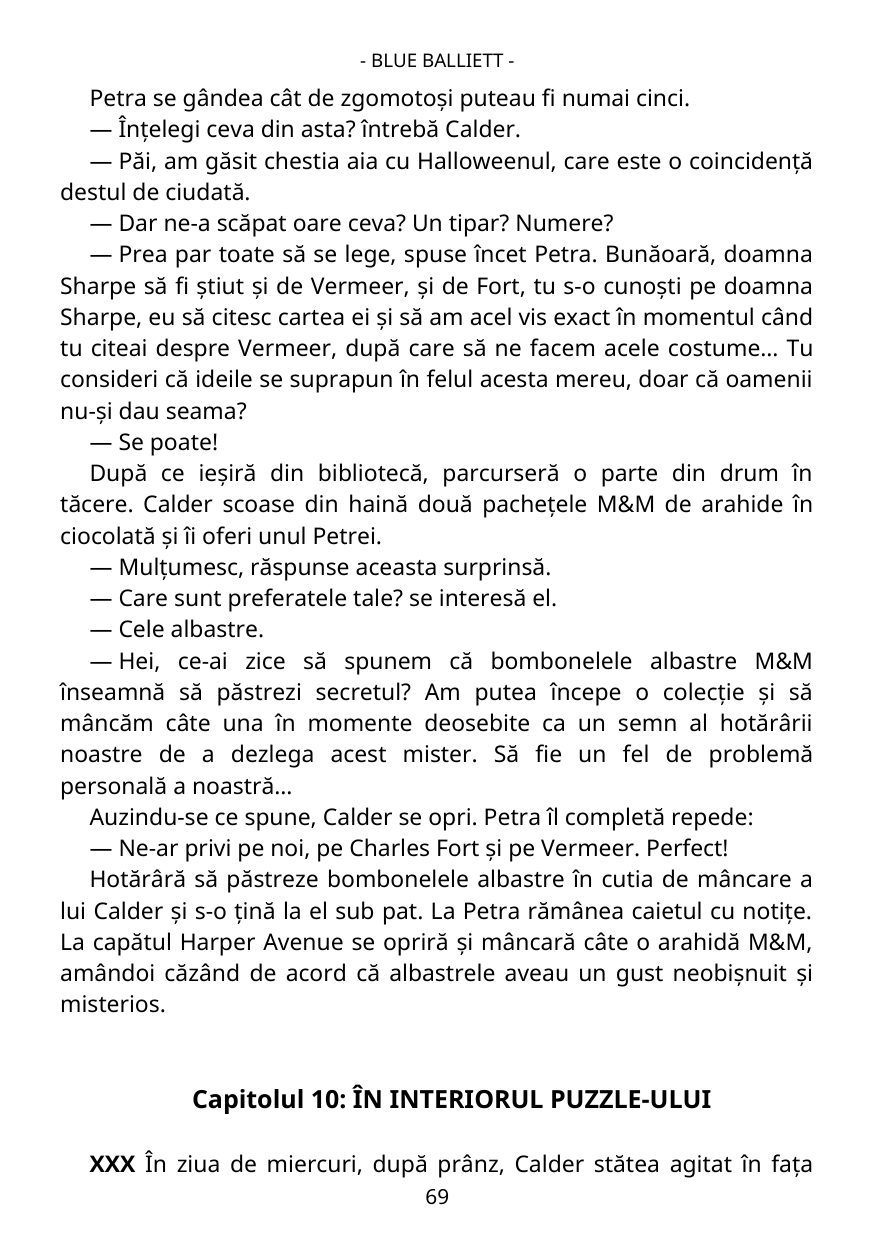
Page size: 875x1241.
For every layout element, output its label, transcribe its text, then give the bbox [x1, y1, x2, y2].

text Auzindu-se ce spune, Calder se opri. Petra îl completă repede: [60, 801, 814, 832]
text — Care sunt preferatele tale? se interesă el. [60, 582, 814, 613]
text — Cele albastre. [60, 613, 814, 645]
text Hotărâră să păstreze bombonelele albastre în cutia de mâncare a lui Calder şi s-o ţină la el sub pat. La Petra rămânea caietul cu notiţe. La capătul Harper Avenue se opriră şi mâncară câte o arahidă M&M, amândoi căzând de acord că albastrele aveau un gust neobişnuit şi misterios. [60, 863, 814, 1020]
text — Ne-ar privi pe noi, pe Charles Fort şi pe Vermeer. Perfect! [60, 832, 814, 863]
text — Păi, am găsit chestia aia cu Halloweenul, care este o coincidenţă destul de ciudată. [60, 145, 814, 207]
text — Dar ne-a scăpat oare ceva? Un tipar? Numere? [60, 207, 814, 238]
text — Hei, ce-ai zice să spunem că bombonelele albastre M&M înseamnă să păstrezi secretul? Am putea începe o colecţie şi să mâncăm câte una în momente deosebite ca un semn al hotărârii noastre de a dezlega acest mister. Să fie un fel de problemă personală a noastră… [60, 645, 814, 801]
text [60, 1147, 814, 1179]
text — Înţelegi ceva din asta? întrebă Calder. [60, 113, 814, 145]
text Capitolul 10: ÎN INTERIORUL PUZZLE-ULUI [60, 1082, 814, 1116]
text După ce ieşiră din bibliotecă, parcurseră o parte din drum în tăcere. Calder scoase din haină două pacheţele M&M de arahide în ciocolată şi îi oferi unul Petrei. [60, 457, 814, 551]
text Petra se gândea cât de zgomotoşi puteau fi numai cinci. [60, 82, 814, 113]
text — Se poate! [60, 426, 814, 457]
text — Prea par toate să se lege, spuse încet Petra. Bunăoară, doamna Sharpe să fi ştiut şi de Vermeer, şi de Fort, tu s-o cunoşti pe doamna Sharpe, eu să citesc cartea ei şi să am acel vis exact în momentul când tu citeai despre Vermeer, după care să ne facem acele costume… Tu consideri că ideile se suprapun în felul acesta mereu, doar că oamenii nu-şi dau seama? [60, 238, 814, 426]
text — Mulţumesc, răspunse aceasta surprinsă. [60, 551, 814, 582]
